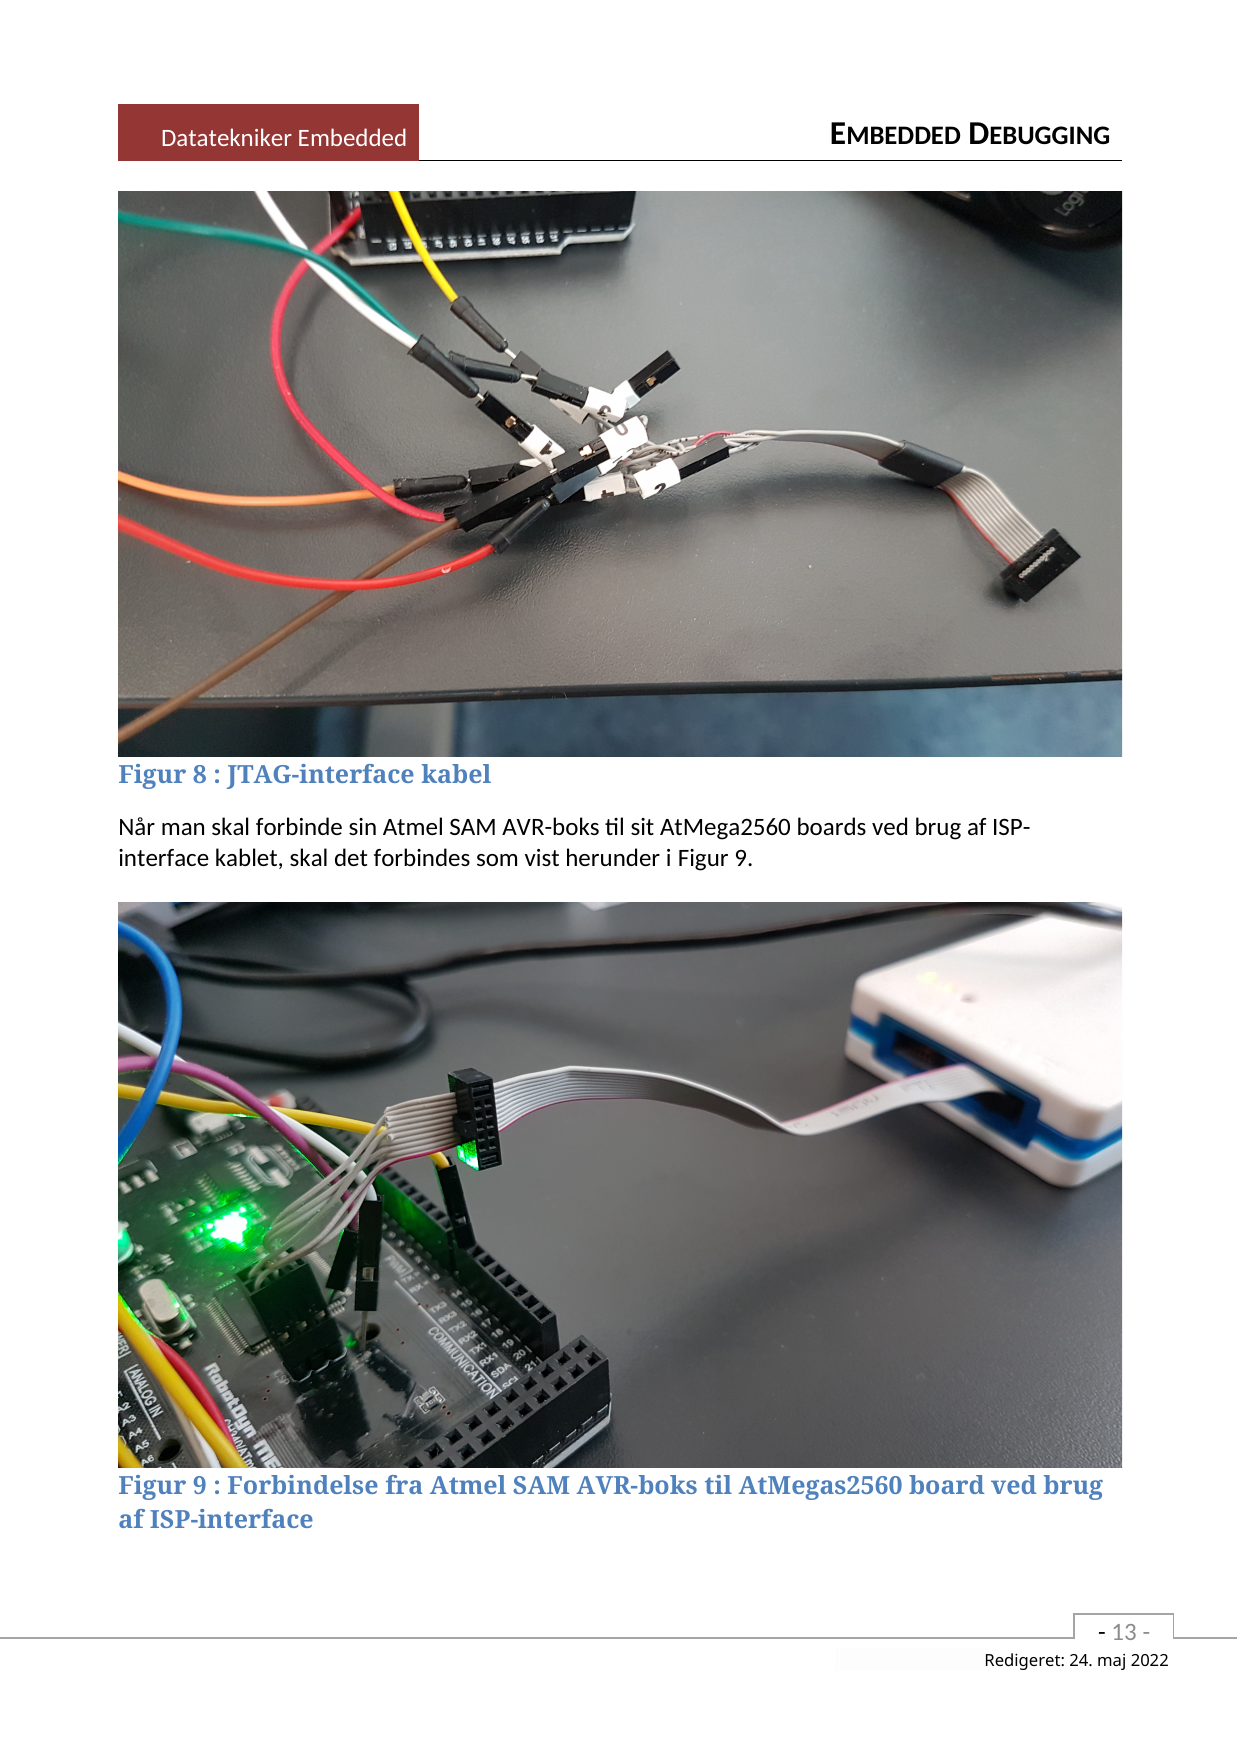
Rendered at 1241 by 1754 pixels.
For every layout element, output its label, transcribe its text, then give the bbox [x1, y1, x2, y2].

text Figur 8 : JTAG-interface kabel [118, 757, 1122, 790]
picture [118, 902, 1123, 1468]
picture [118, 191, 1123, 757]
text Figur 9 : Forbindelse fra Atmel SAM AVR-boks til AtMegas2560 board ved brug af ISP-interface [118, 1468, 1122, 1536]
text Når man skal forbinde sin Atmel SAM AVR-boks til sit AtMega2560 boards ved brug af ISP-interface kablet, skal det forbindes som vist herunder i Figur 9. [118, 811, 1122, 872]
